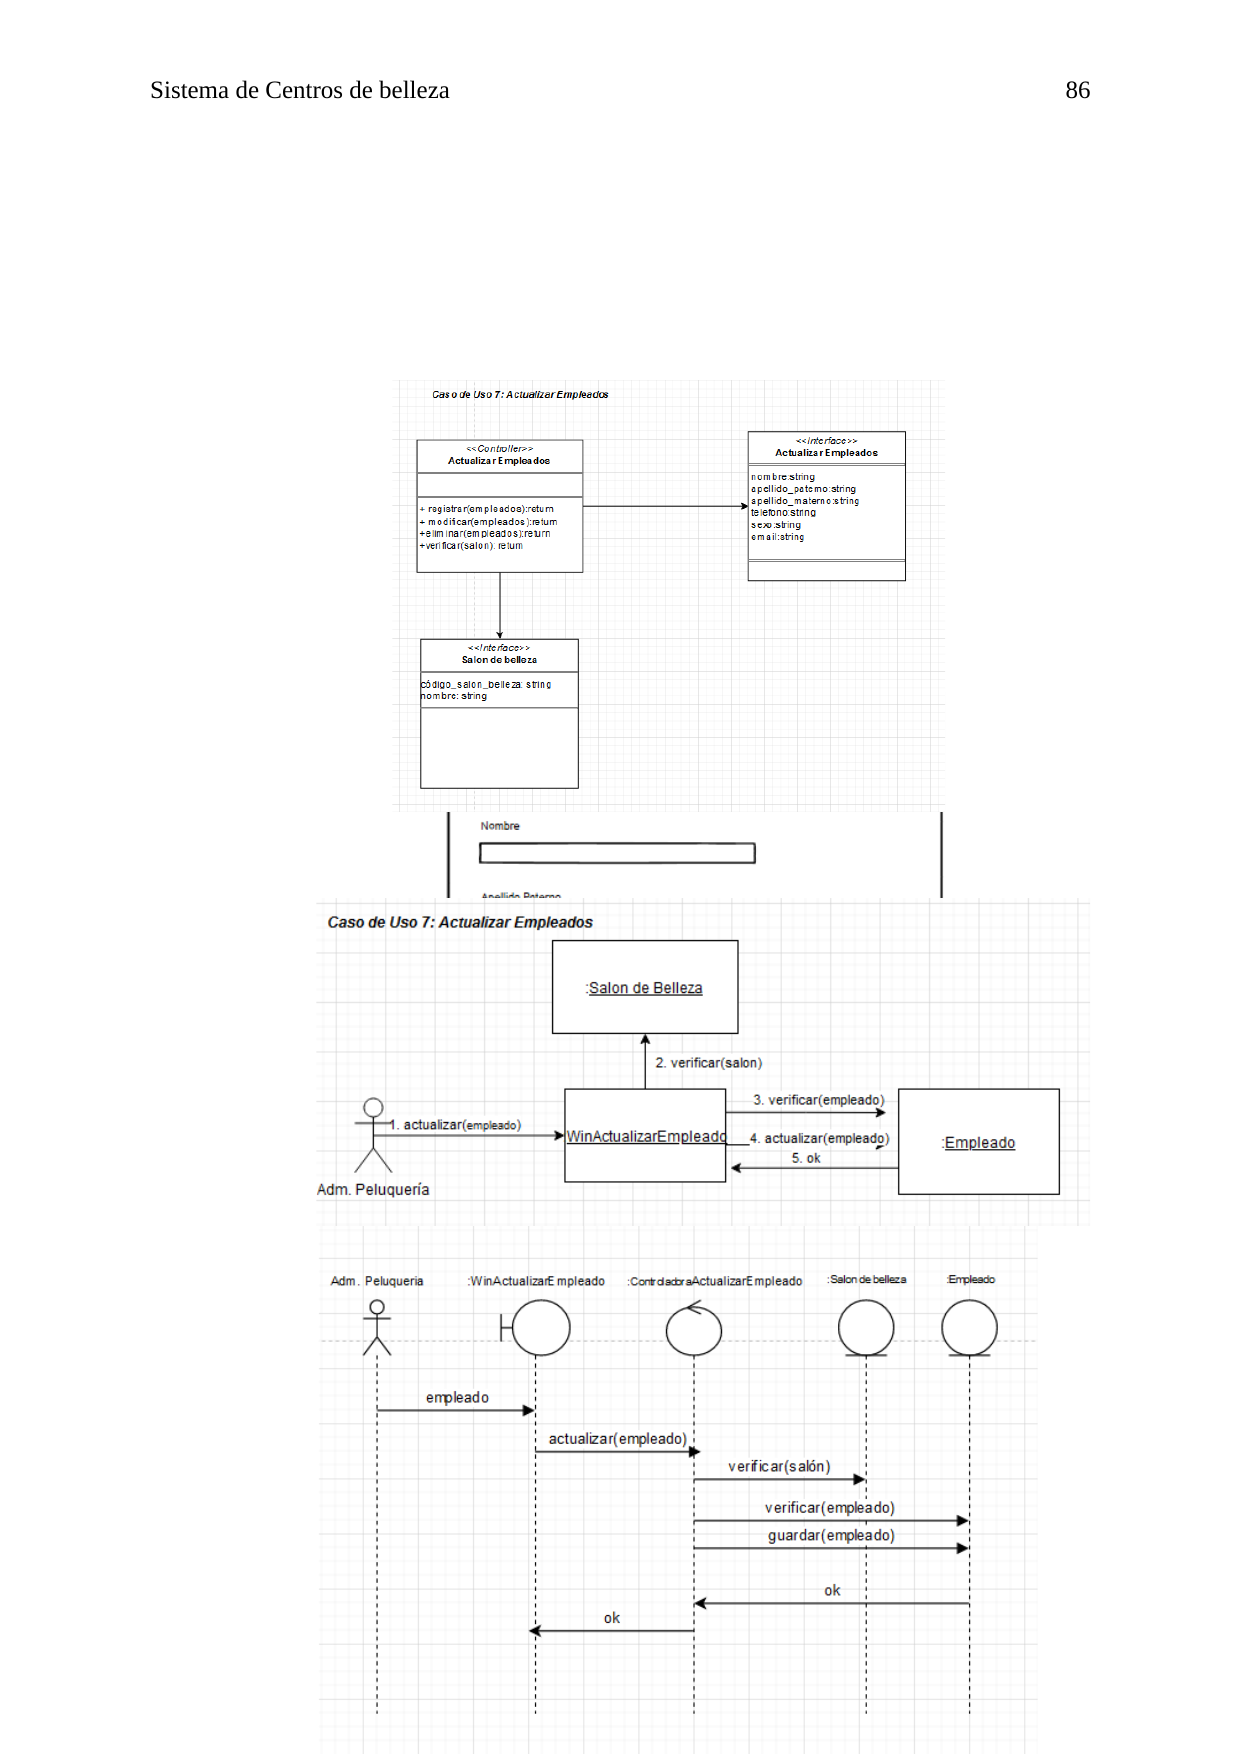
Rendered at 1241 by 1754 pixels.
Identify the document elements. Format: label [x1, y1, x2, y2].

picture [316, 380, 1091, 1754]
